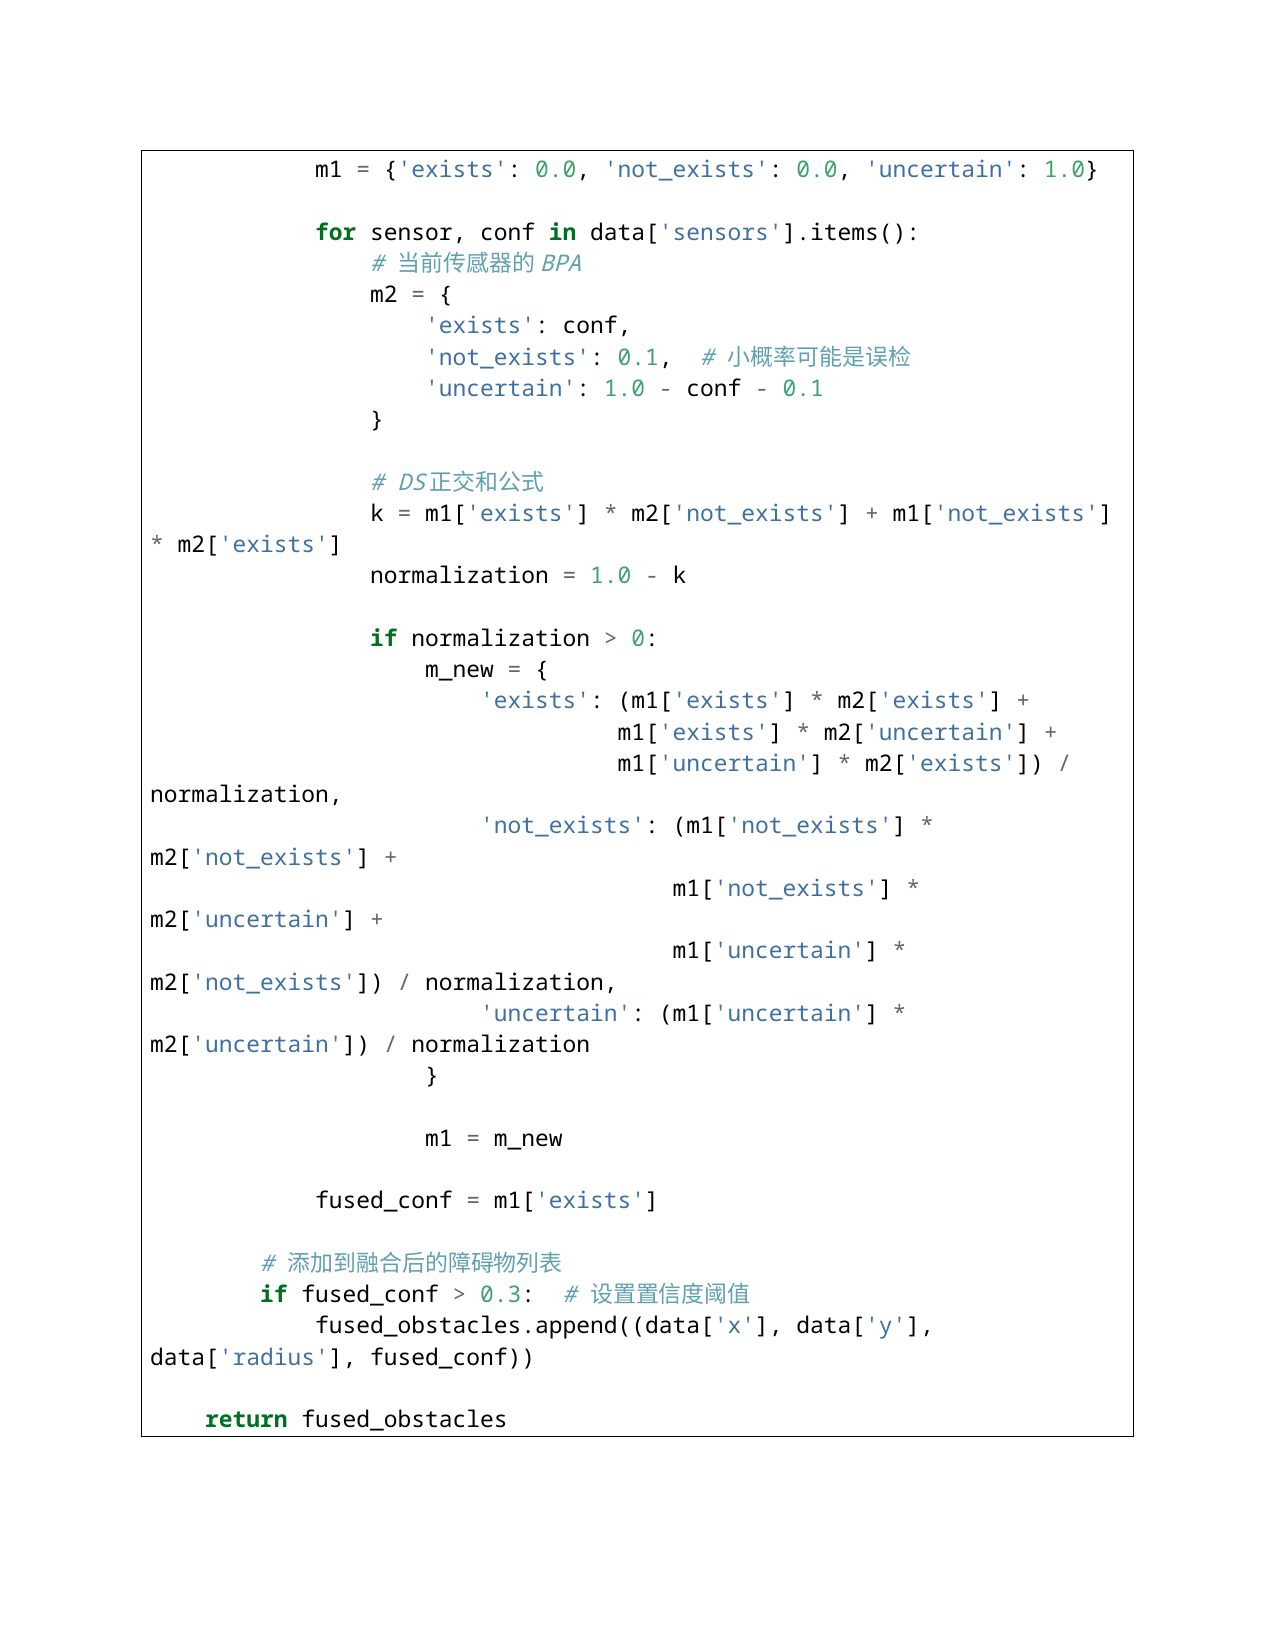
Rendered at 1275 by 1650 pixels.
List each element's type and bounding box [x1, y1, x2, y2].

text [142, 151, 1133, 1436]
